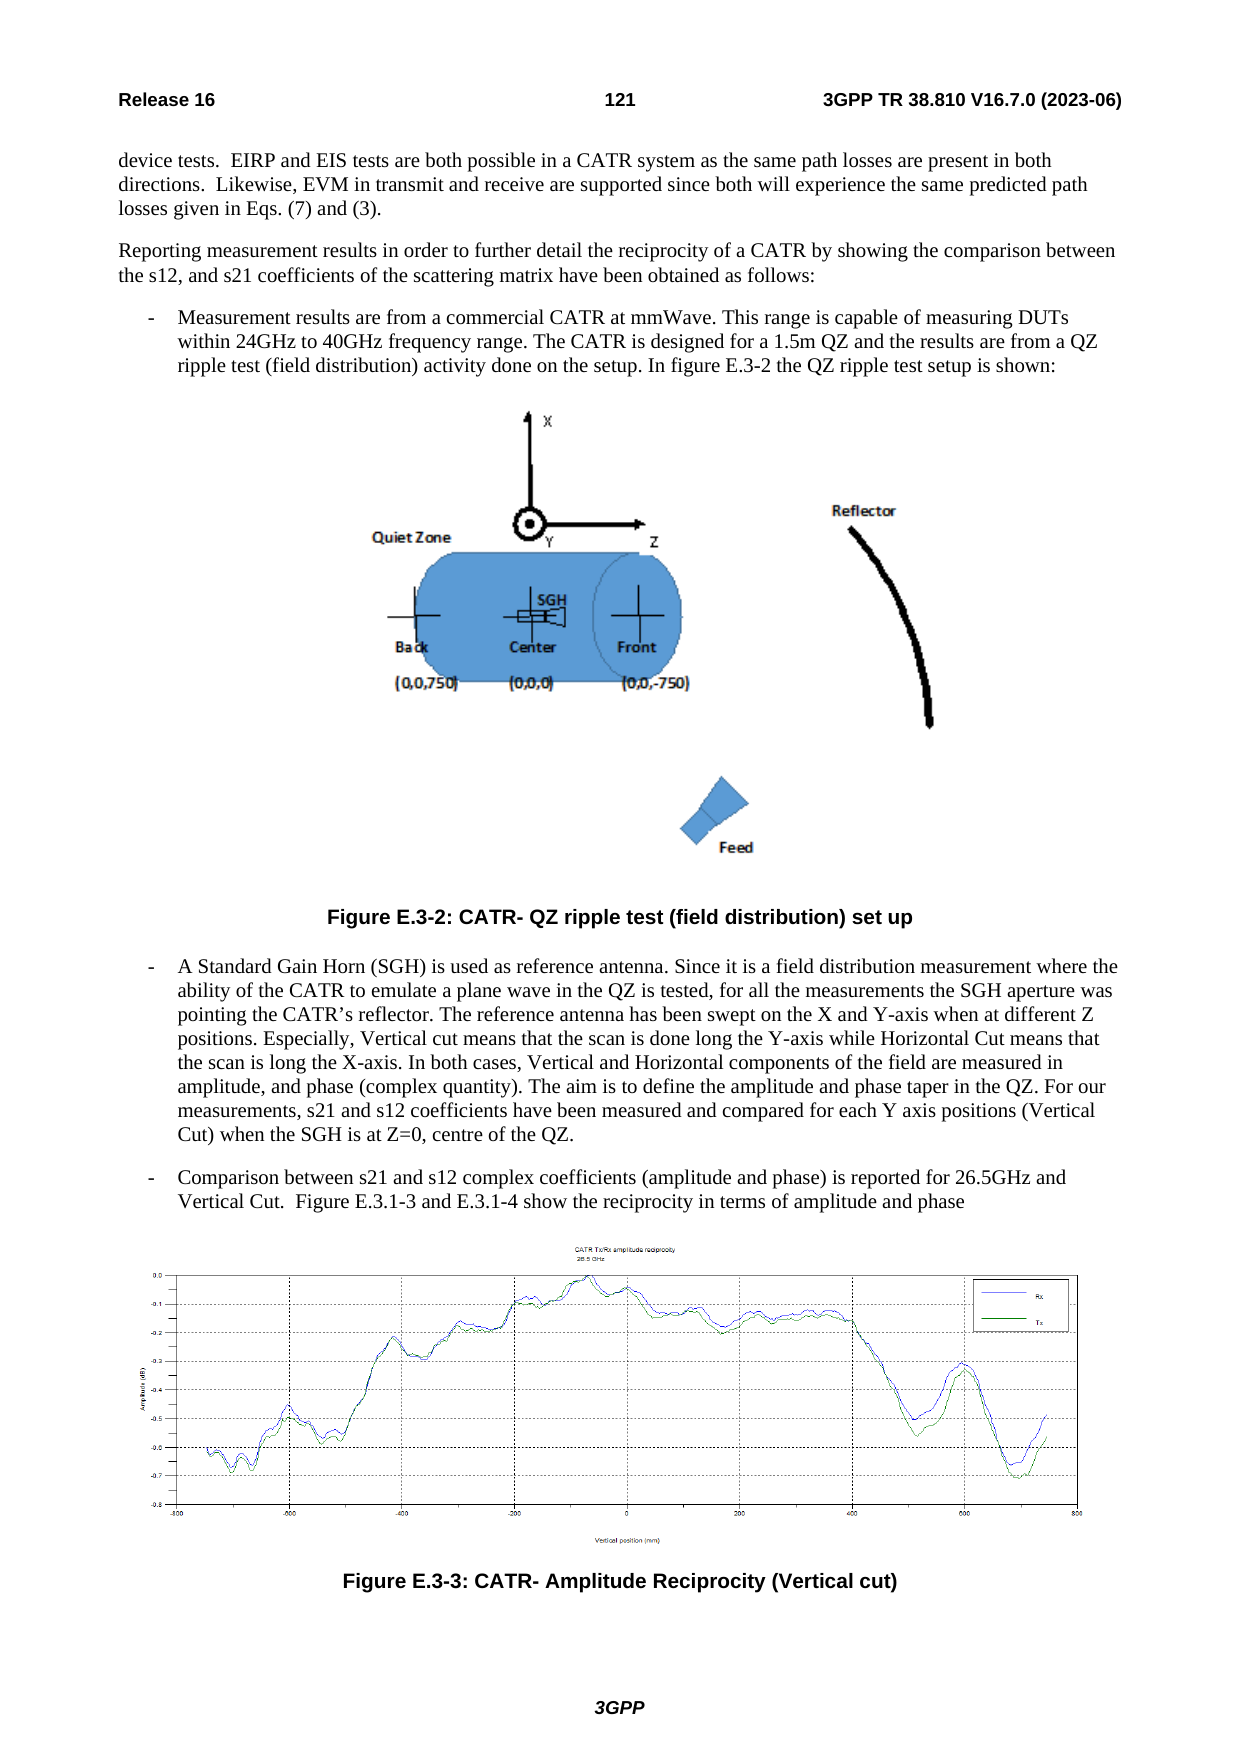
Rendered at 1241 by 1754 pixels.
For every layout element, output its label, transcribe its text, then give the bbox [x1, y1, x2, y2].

text Reporting measurement results in order to further detail the reciprocity of a CATR by showing the comparison between the s12, and s21 coefficients of the scattering matrix have been obtained as follows: [118, 238, 1122, 287]
picture [118, 1237, 1137, 1551]
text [118, 147, 1122, 220]
list - A Standard Gain Horn (SGH) is used as reference antenna. Since it is a field distribution measurement where the ability of the CATR to emulate a plane wave in the QZ is tested, for all the measurements the SGH aperture was pointing the CATR’s reflector. The reference antenna has been swept on the X and Y-axis when at different Z positions. Especially, Vertical cut means that the scan is done long the Y-axis while Horizontal Cut means that the scan is long the X-axis. In both cases, Vertical and Horizontal components of the field are measured in amplitude, and phase (complex quantity). The aim is to define the amplitude and phase taper in the QZ. For our measurements, s21 and s12 coefficients have been measured and compared for each Y axis positions (Vertical Cut) when the SGH is at Z=0, centre of the QZ. [148, 953, 1122, 1146]
list - Measurement results are from a commercial CATR at mmWave. This range is capable of measuring DUTs within 24GHz to 40GHz frequency range. The CATR is designed for a 1.5m QZ and the results are from a QZ ripple test (field distribution) activity done on the setup. In figure E.3-2 the QZ ripple test setup is shown: [148, 305, 1122, 377]
text Figure E.3-2: CATR- QZ ripple test (field distribution) set up [118, 904, 1122, 928]
list - Comparison between s21 and s12 complex coefficients (amplitude and phase) is reported for 26.5GHz and Vertical Cut. Figure E.3.1-3 and E.3.1-4 show the reciprocity in terms of amplitude and phase [148, 1165, 1122, 1213]
text Figure E.3-3: CATR- Amplitude Reciprocity (Vertical cut) [118, 1569, 1122, 1593]
picture [253, 402, 987, 886]
